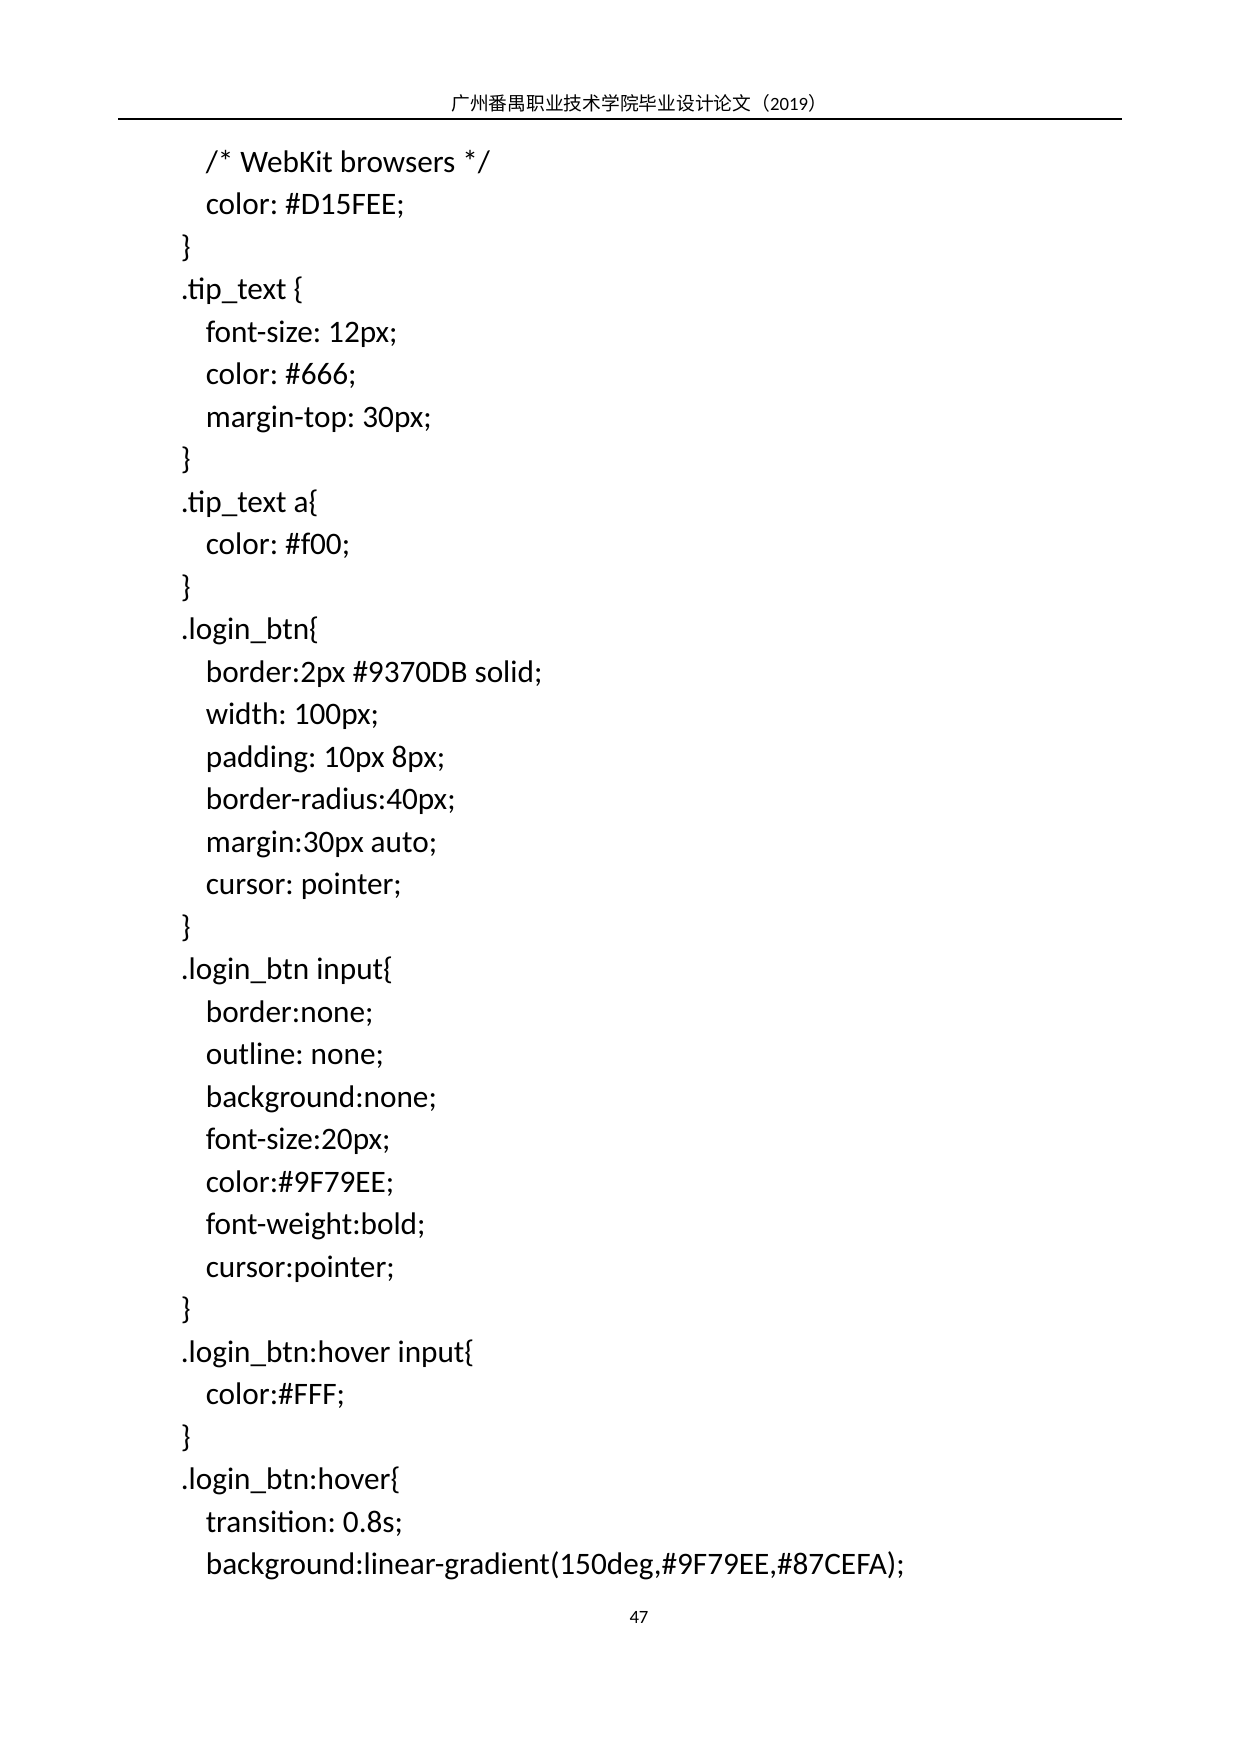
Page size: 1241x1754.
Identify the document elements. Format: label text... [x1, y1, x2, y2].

text padding: 10px 8px; [118, 734, 1122, 777]
text font-size: 12px; [118, 309, 1122, 352]
text color:#9F79EE; [118, 1159, 1122, 1202]
text border:2px #9370DB solid; [118, 649, 1122, 692]
text .tip_text { [118, 267, 1122, 309]
text border-radius:40px; [118, 777, 1122, 819]
text color: #f00; [118, 522, 1122, 564]
text transition: 0.8s; [118, 1499, 1122, 1542]
text font-size:20px; [118, 1117, 1122, 1159]
text cursor: pointer; [118, 862, 1122, 904]
text margin-top: 30px; [118, 394, 1122, 437]
text outline: none; [118, 1032, 1122, 1074]
text .login_btn{ [118, 607, 1122, 649]
text color: #D15FEE; [118, 182, 1122, 224]
text color: #666; [118, 352, 1122, 394]
text color:#FFF; [118, 1372, 1122, 1414]
text background:linear-gradient(150deg,#9F79EE,#87CEFA); [118, 1542, 1122, 1584]
text border:none; [118, 989, 1122, 1032]
text font-weight:bold; [118, 1202, 1122, 1244]
text .tip_text a{ [118, 479, 1122, 522]
text margin:30px auto; [118, 819, 1122, 862]
text /* WebKit browsers */ [118, 139, 1122, 182]
text .login_btn:hover input{ [118, 1329, 1122, 1372]
text } [118, 1414, 1122, 1457]
text .login_btn:hover{ [118, 1457, 1122, 1499]
text } [118, 904, 1122, 947]
text cursor:pointer; [118, 1244, 1122, 1287]
text } [118, 224, 1122, 267]
text .login_btn input{ [118, 947, 1122, 989]
text width: 100px; [118, 692, 1122, 734]
text } [118, 1287, 1122, 1329]
text } [118, 437, 1122, 479]
text background:none; [118, 1074, 1122, 1117]
text } [118, 564, 1122, 607]
